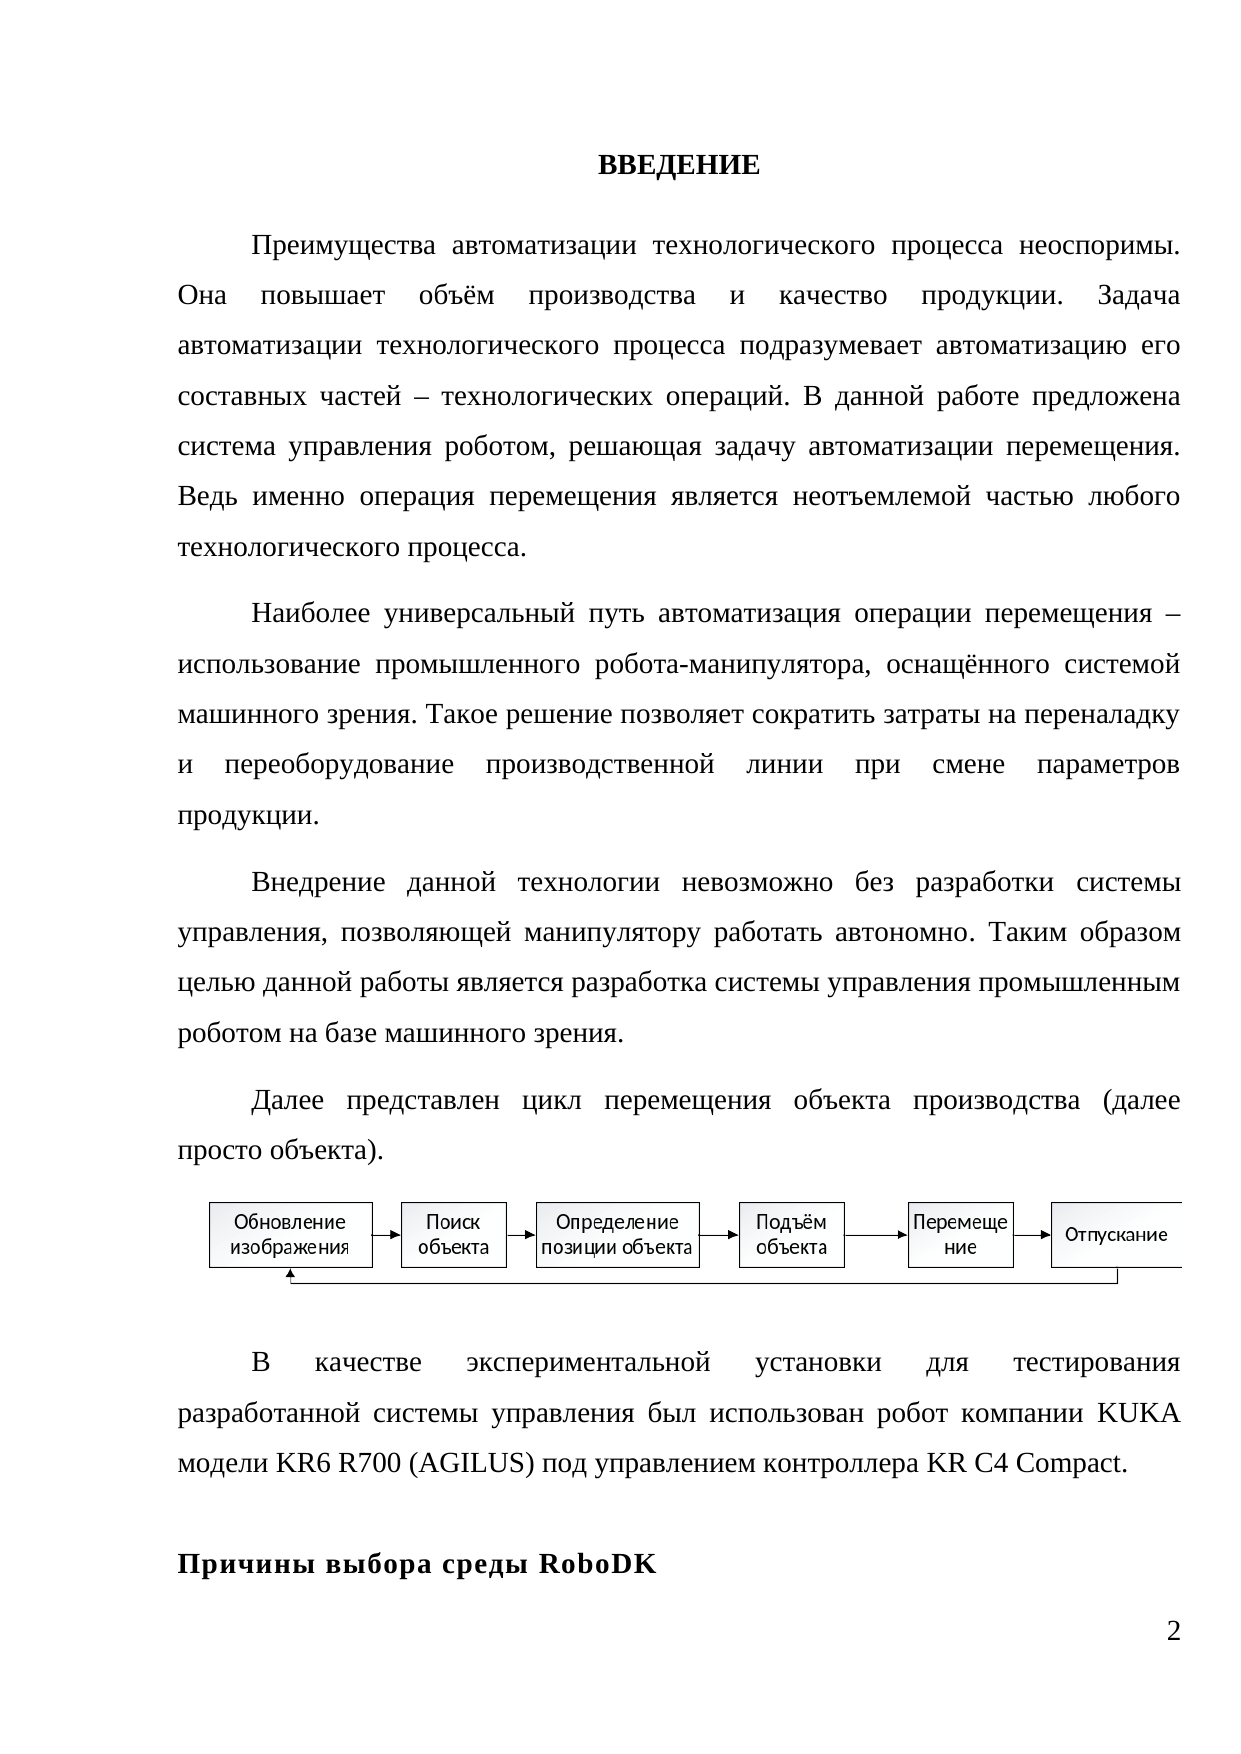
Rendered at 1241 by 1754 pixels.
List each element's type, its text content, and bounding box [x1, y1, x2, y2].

text В качестве экспериментальной установки для тестирования разработанной системы управления был использован робот компании KUKA модели KR6 R700 (AGILUS) под управлением контроллера KR C4 Compact. [177, 1344, 1181, 1479]
subtitle ВВЕДЕНИЕ [177, 147, 1181, 181]
text Далее представлен цикл перемещения объекта производства (далее просто объекта). [177, 1082, 1181, 1166]
text Внедрение данной технологии невозможно без разработки системы управления, позволяющей манипулятору работать автономно. Таким образом целью данной работы является разработка системы управления промышленным роботом на базе машинного зрения. [177, 864, 1181, 1048]
subtitle Причины выбора среды RoboDK [177, 1546, 1181, 1579]
text Преимущества автоматизации технологического процесса неоспоримы. Она повышает объём производства и качество продукции. Задача автоматизации технологического процесса подразумевает автоматизацию его составных частей – технологических операций. В данной работе предложена система управления роботом, решающая задачу автоматизации перемещения. Ведь именно операция перемещения является неотъемлемой частью любого технологического процесса. [177, 227, 1181, 562]
text Наиболее универсальный путь автоматизация операции перемещения – использование промышленного робота-манипулятора, оснащённого системой машинного зрения. Такое решение позволяет сократить затраты на переналадку и переоборудование производственной линии при смене параметров продукции. [177, 596, 1181, 830]
